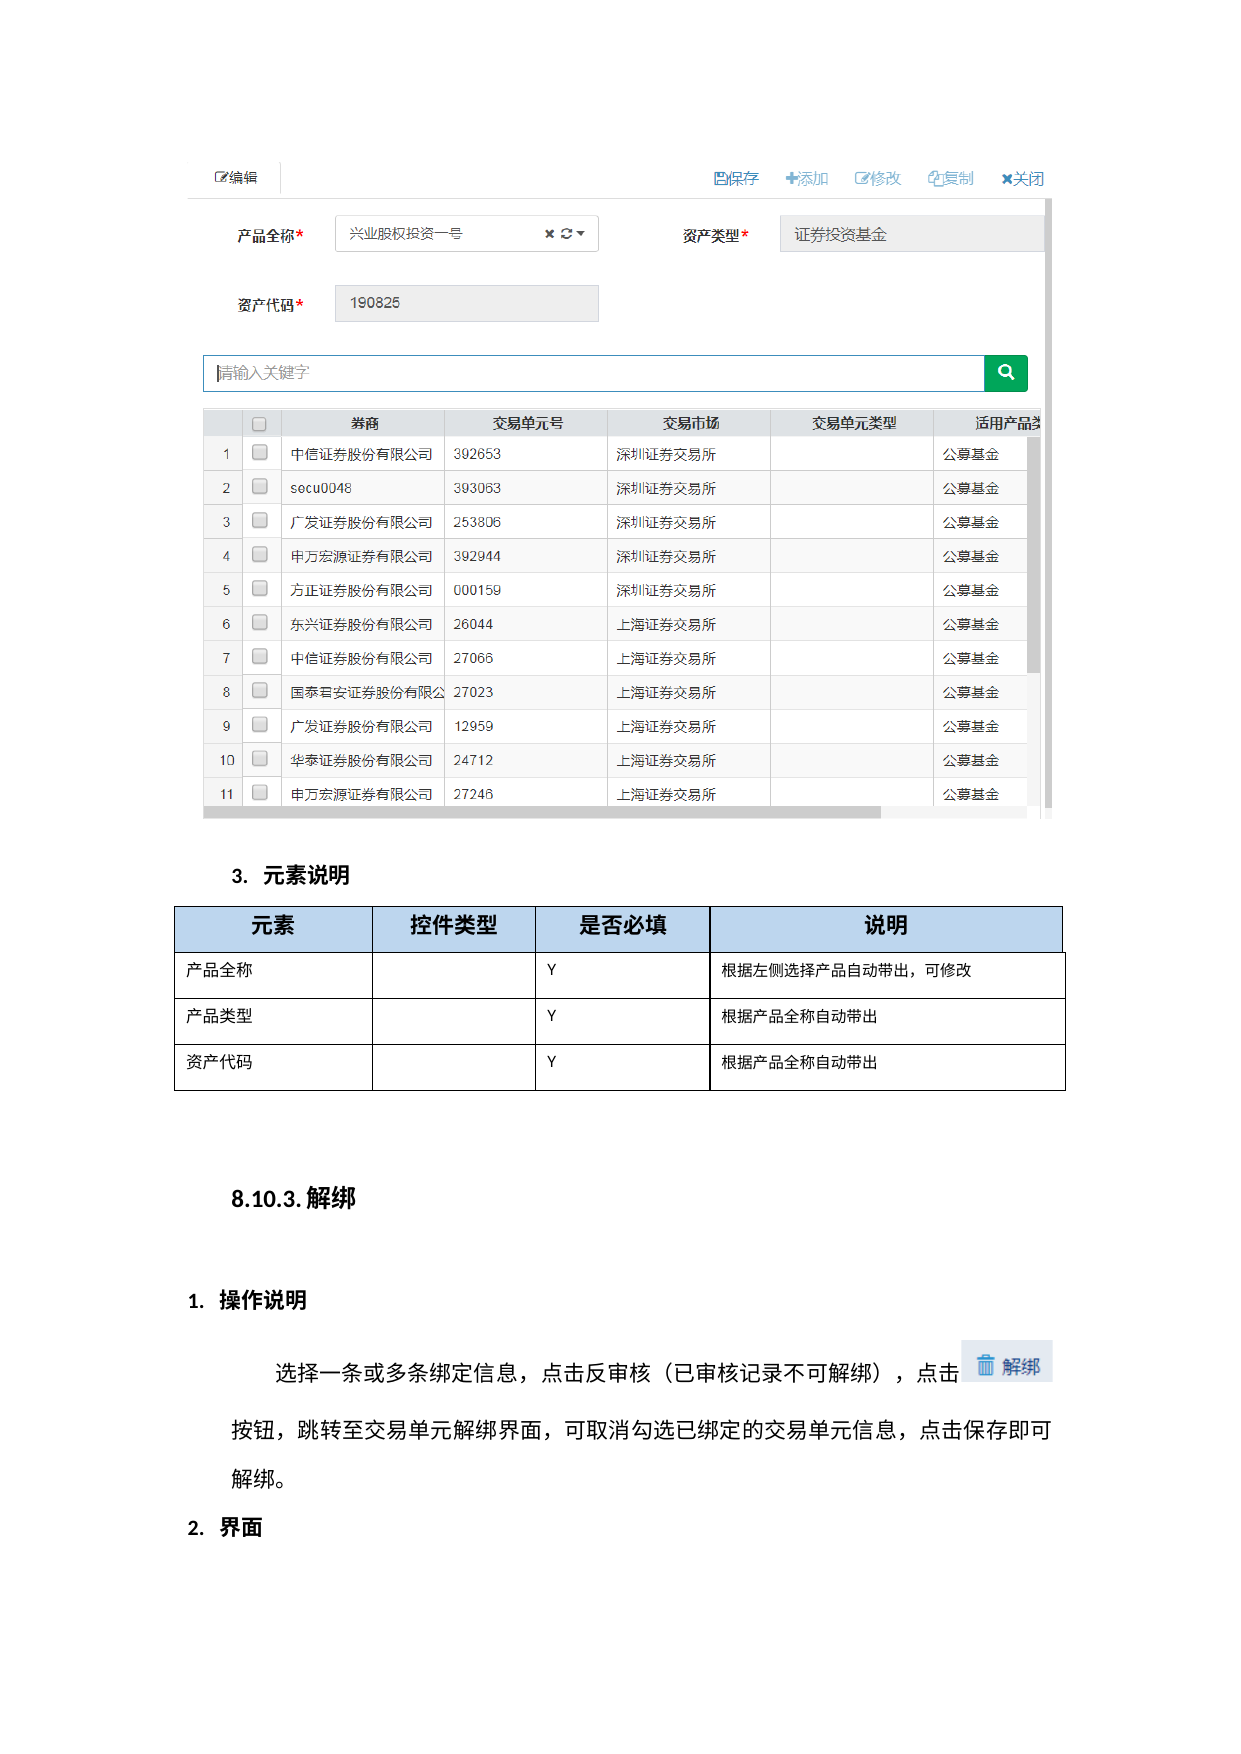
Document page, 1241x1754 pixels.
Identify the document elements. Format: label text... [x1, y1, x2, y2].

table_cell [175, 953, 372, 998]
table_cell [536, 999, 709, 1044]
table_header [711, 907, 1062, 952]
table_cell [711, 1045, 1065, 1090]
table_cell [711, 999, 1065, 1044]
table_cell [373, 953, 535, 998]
picture [187, 162, 1052, 819]
text 选择一条或多条绑定信息，点击反审核（已审核记录不可解绑），点击按钮，跳转至交易单元解绑界面，可取消勾选已绑定的交易单元信息，点击保存即可解绑。 [231, 1331, 1053, 1494]
list 1. 操作说明 [187, 1283, 1053, 1315]
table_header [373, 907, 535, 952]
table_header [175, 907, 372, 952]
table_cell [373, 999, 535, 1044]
list 3. 元素说明 [231, 858, 1053, 890]
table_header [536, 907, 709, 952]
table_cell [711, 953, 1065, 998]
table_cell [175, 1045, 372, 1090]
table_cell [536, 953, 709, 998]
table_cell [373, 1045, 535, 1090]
subtitle 解绑 [231, 1164, 1053, 1229]
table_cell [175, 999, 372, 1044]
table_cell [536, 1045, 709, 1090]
picture [961, 1340, 1053, 1382]
list 2. 界面 [187, 1509, 1053, 1542]
